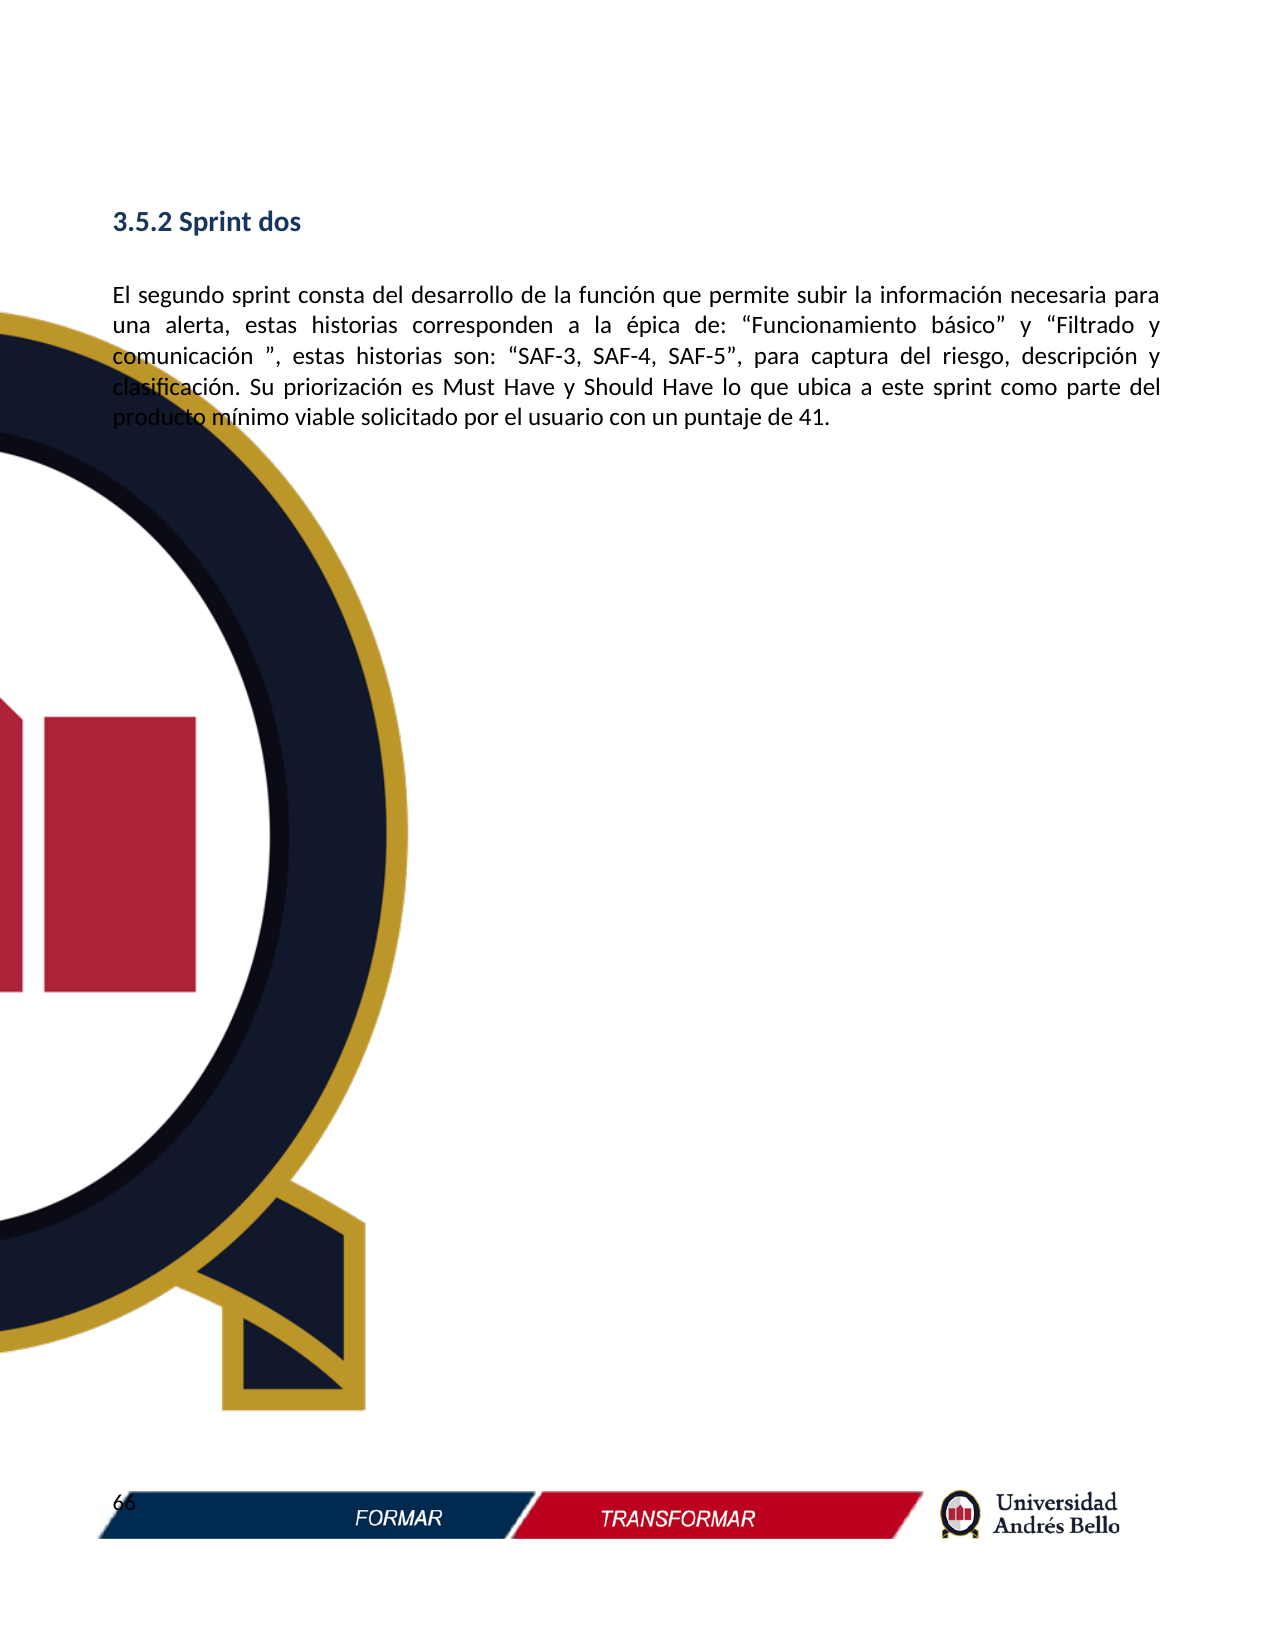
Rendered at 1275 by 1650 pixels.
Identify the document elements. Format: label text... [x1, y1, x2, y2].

picture [97, 1489, 1120, 1539]
text El segundo sprint consta del desarrollo de la función que permite subir la información necesaria para una alerta, estas historias corresponden a la épica de: “Funcionamiento básico” y “Filtrado y comunicación ”, estas historias son: “SAF-3, SAF-4, SAF-5”, para captura del riesgo, descripción y clasificación. Su priorización es Must Have y Should Have lo que ubica a este sprint como parte del producto mínimo viable solicitado por el usuario con un puntaje de 41. [112, 279, 1162, 432]
picture [0, 299, 422, 1423]
subtitle 3.5.2 Sprint dos [112, 203, 1162, 239]
